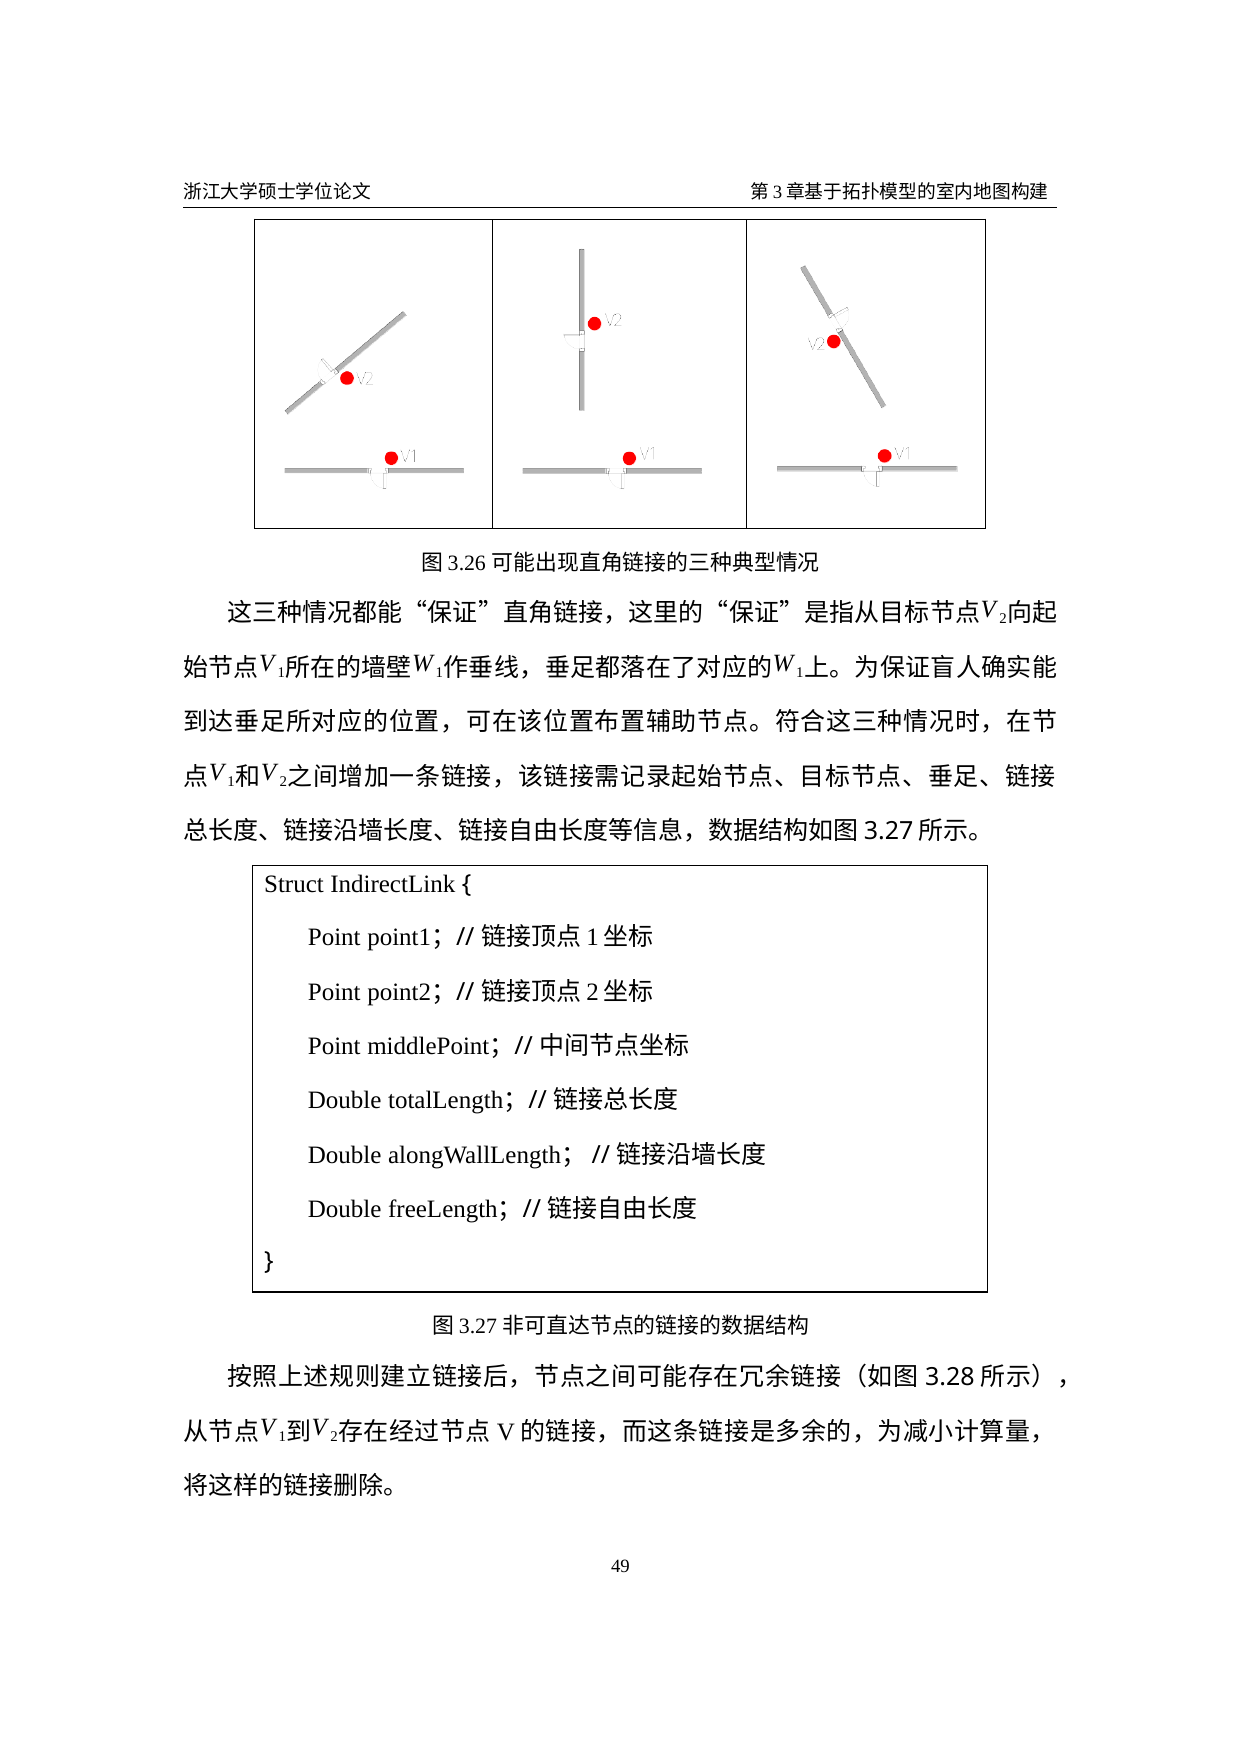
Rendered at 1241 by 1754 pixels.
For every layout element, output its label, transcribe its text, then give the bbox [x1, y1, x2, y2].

text 按照上述规则建立链接后，节点之间可能存在冗余链接（如图 3.30所示），从节点到存在经过节点V的链接，而这条链接是多余的，为减小计算量，将这样的链接删除。 [183, 1357, 1057, 1502]
text 这三种情况都能“保证”直角链接，这里的“保证”是指从目标节点向起始节点所在的墙壁作垂线，垂足都落在了对应的上。为保证盲人确实能到达垂足所对应的位置，可在该位置布置辅助节点。符合这三种情况时，在节点和之间增加一条链接，该链接需记录起始节点、目标节点、垂足、链接总长度、链接沿墙长度、链接自由长度等信息，数据结构如图 3.29所示。 [183, 593, 1057, 847]
